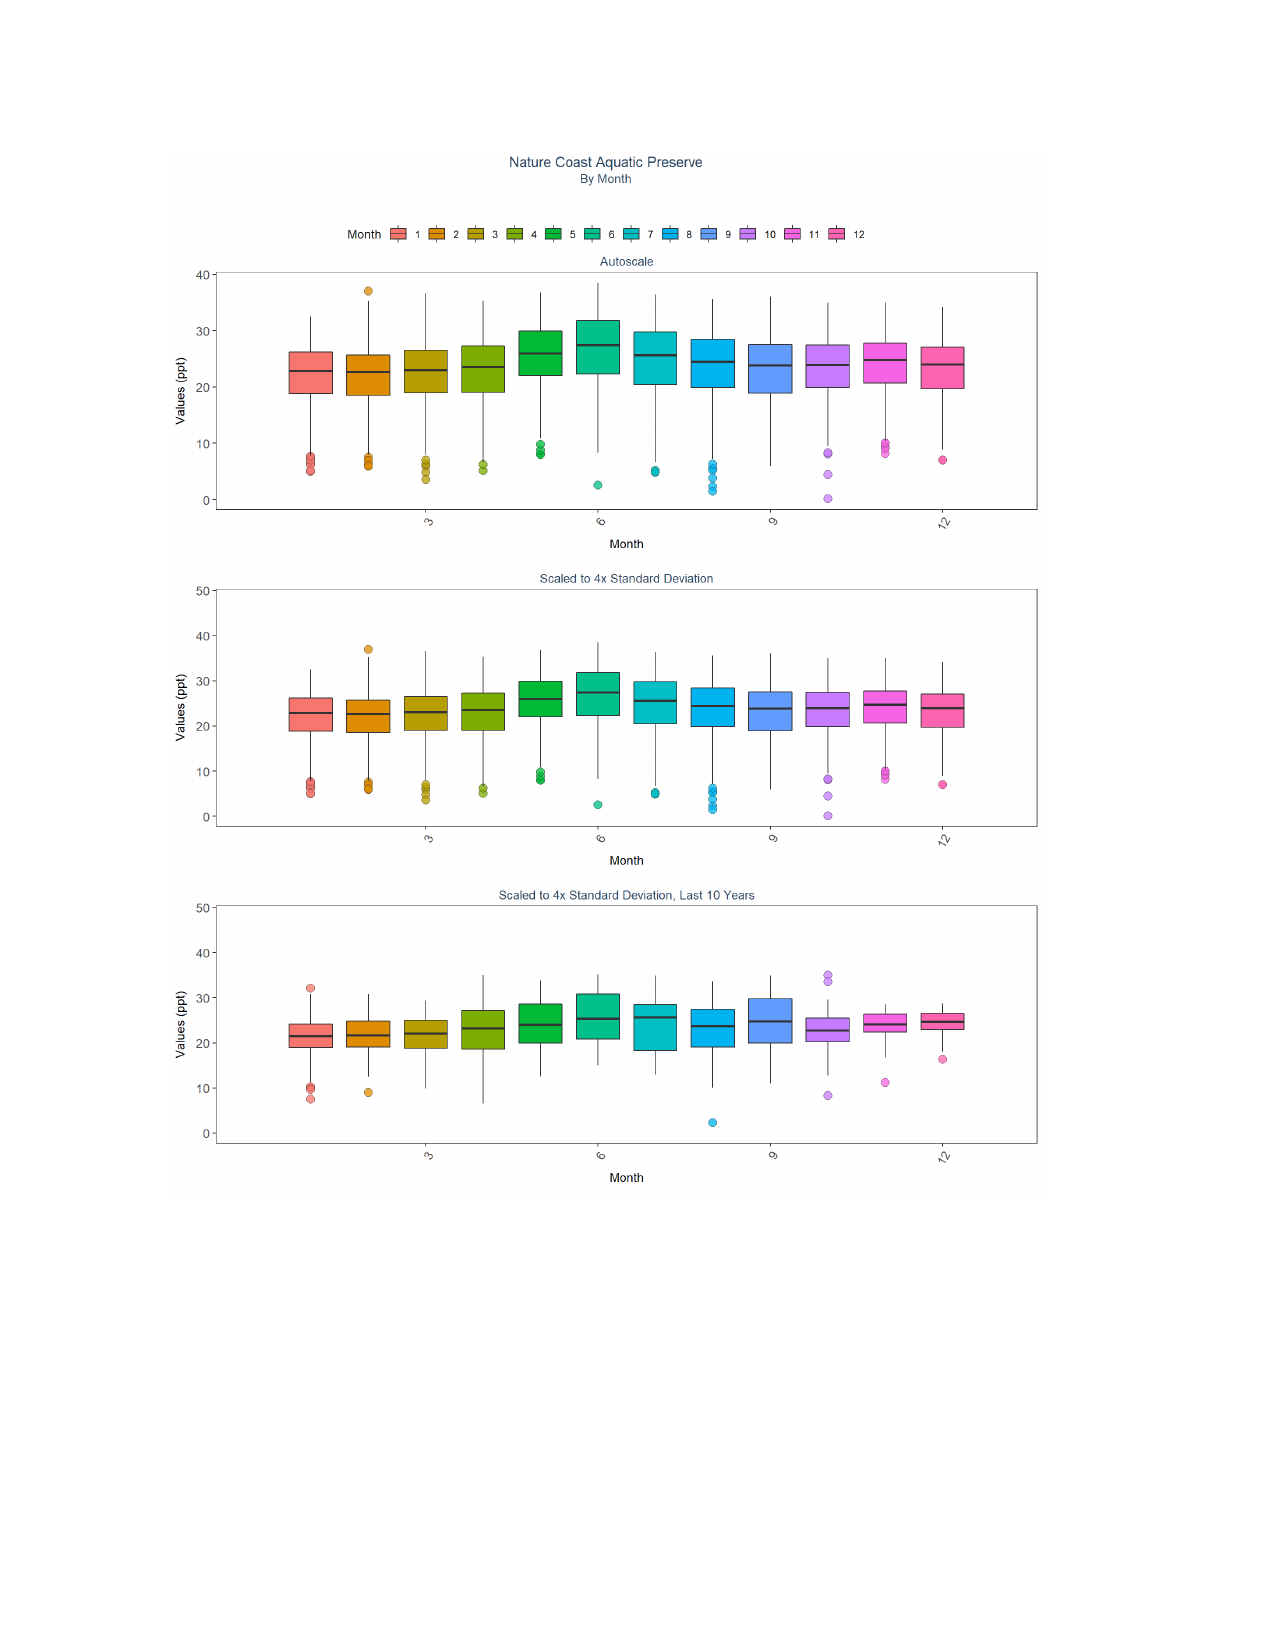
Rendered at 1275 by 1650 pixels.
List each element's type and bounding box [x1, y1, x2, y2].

picture [168, 150, 1044, 1200]
